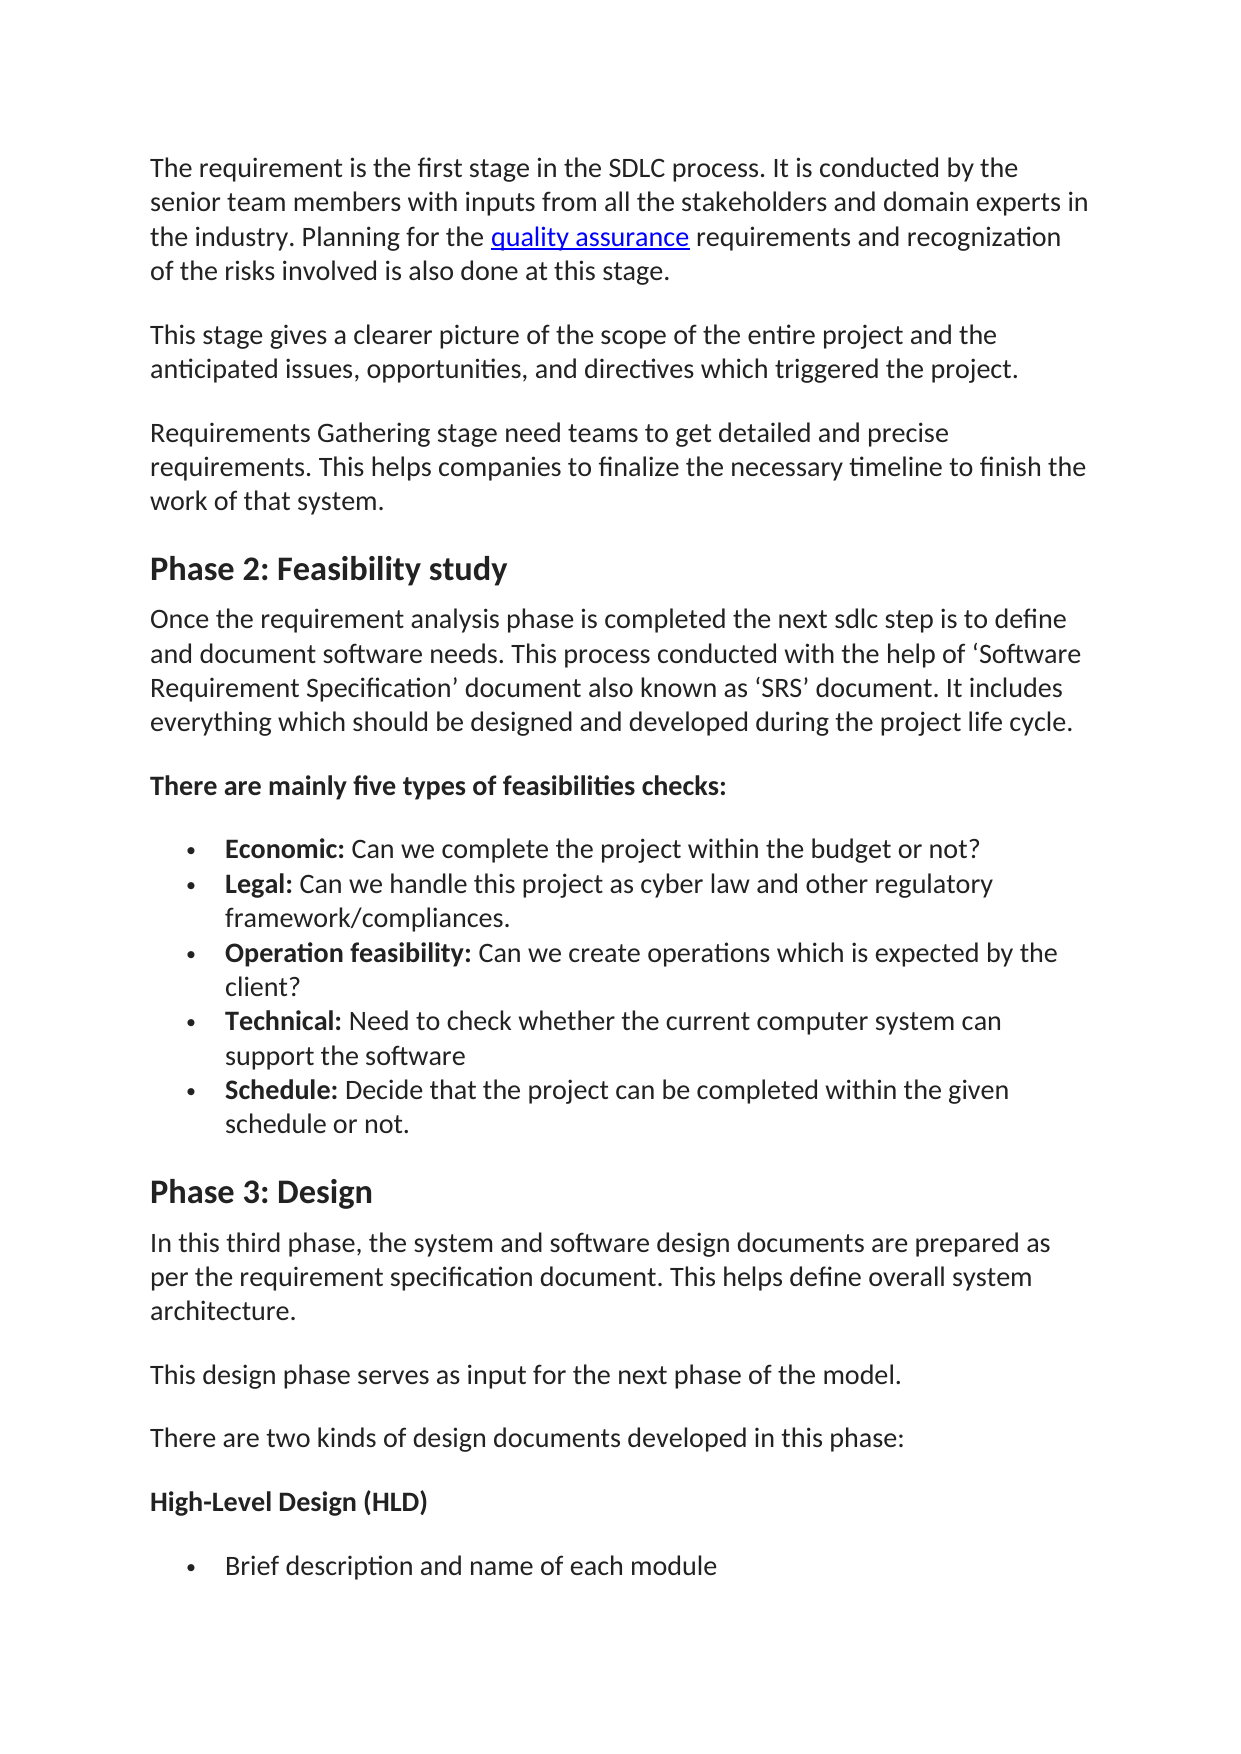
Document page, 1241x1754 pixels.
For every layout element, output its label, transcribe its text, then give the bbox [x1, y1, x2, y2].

list Economic: Can we complete the project within the budget or not? [187, 832, 1090, 866]
list Technical: Need to check whether the current computer system can support the software [187, 1003, 1090, 1072]
subtitle Phase 3: Design [150, 1170, 1090, 1212]
text There are mainly five types of feasibilities checks: [150, 768, 1090, 802]
text The requirement is the first stage in the SDLC process. It is conducted by the senior team members with inputs from all the stakeholders and domain experts in the industry. Planning for the quality assurance requirements and recognization of the risks involved is also done at this stage. [150, 150, 1090, 287]
list Legal: Can we handle this project as cyber law and other regulatory framework/compliances. [187, 866, 1090, 935]
list Brief description and name of each module [187, 1547, 1090, 1582]
text High-Level Design (HLD) [150, 1484, 1090, 1518]
subtitle Phase 2: Feasibility study [150, 547, 1090, 589]
text Once the requirement analysis phase is completed the next sdlc step is to define and document software needs. This process conducted with the help of ‘Software Requirement Specification’ document also known as ‘SRS’ document. It includes everything which should be designed and developed during the project life cycle. [150, 601, 1090, 739]
list Operation feasibility: Can we create operations which is expected by the client? [187, 935, 1090, 1003]
text This design phase serves as input for the next phase of the model. [150, 1357, 1090, 1391]
text There are two kinds of design documents developed in this phase: [150, 1420, 1090, 1455]
text Requirements Gathering stage need teams to get detailed and precise requirements. This helps companies to finalize the necessary timeline to finish the work of that system. [150, 414, 1090, 518]
text This stage gives a clearer picture of the scope of the entire project and the anticipated issues, opportunities, and directives which triggered the project. [150, 317, 1090, 385]
text In this third phase, the system and software design documents are prepared as per the requirement specification document. This helps define overall system architecture. [150, 1224, 1090, 1328]
list Schedule: Decide that the project can be completed within the given schedule or not. [187, 1072, 1090, 1141]
